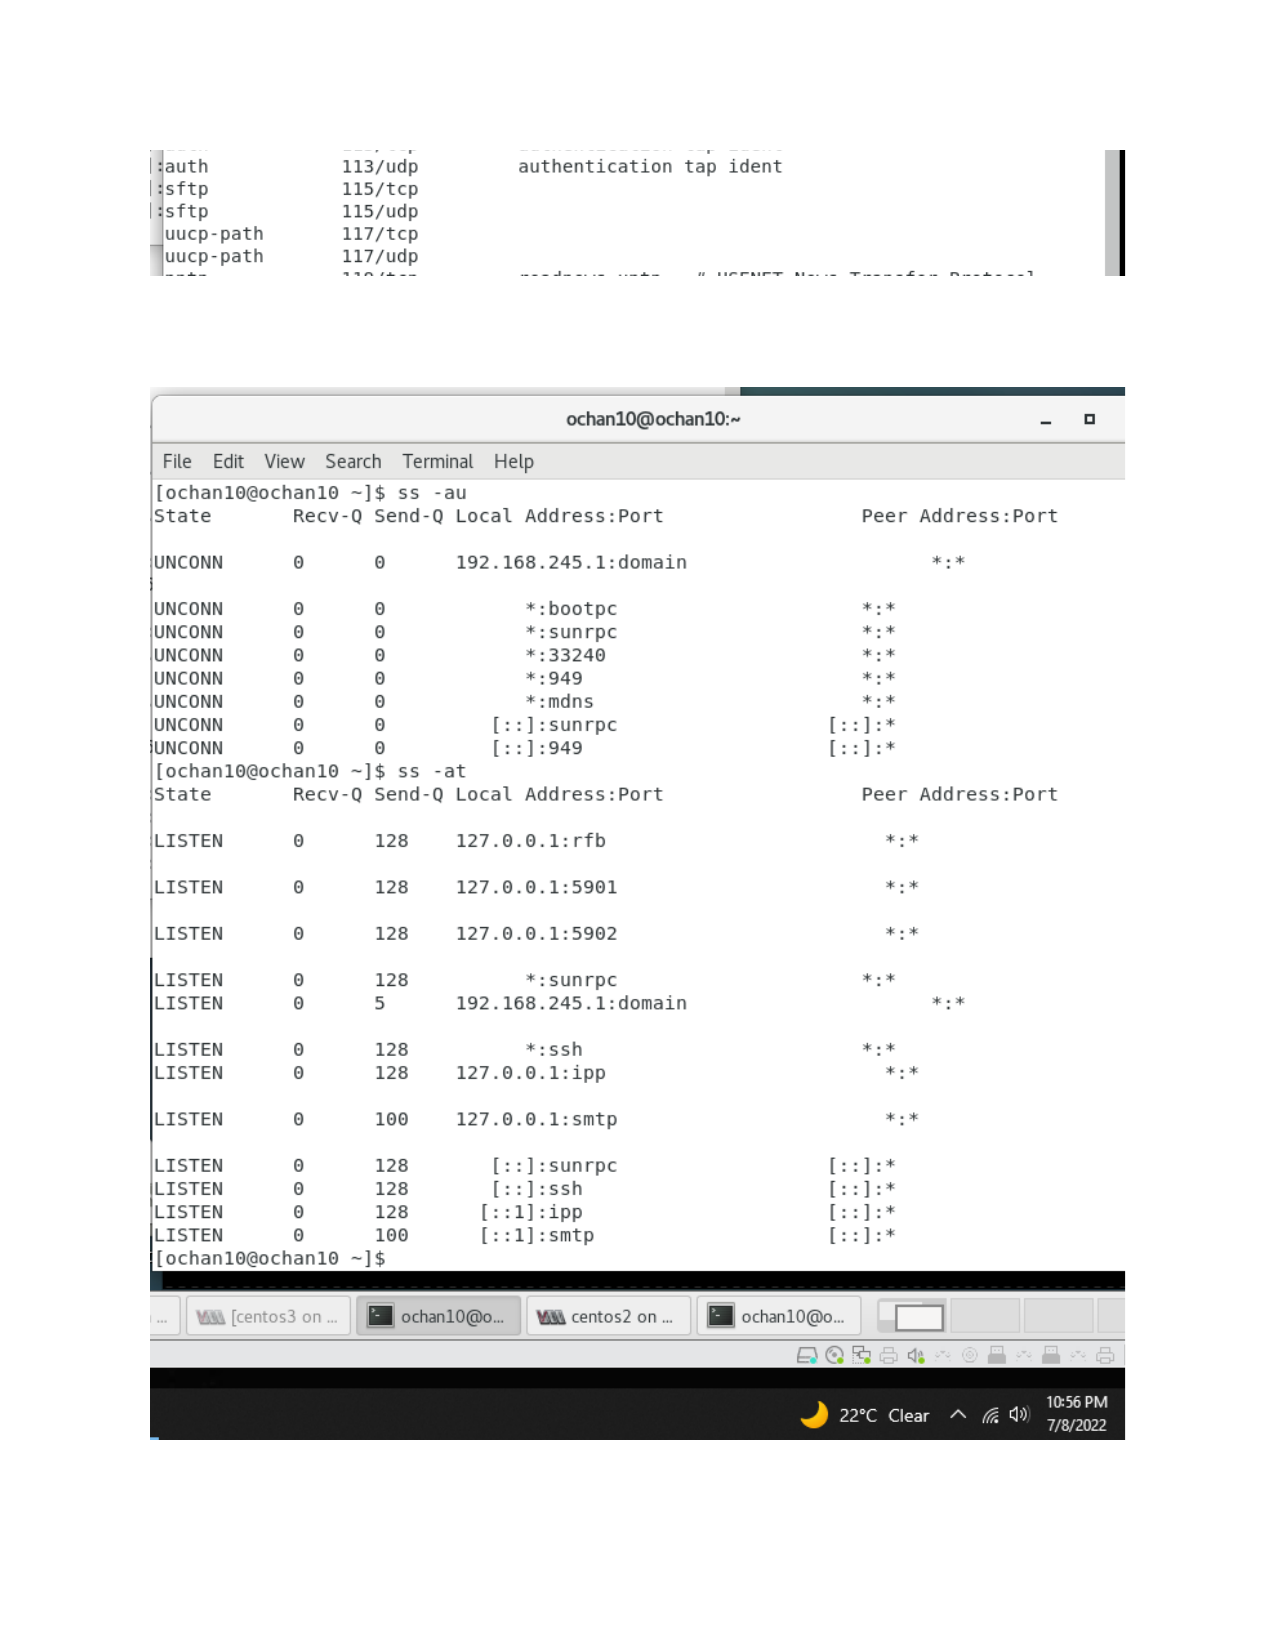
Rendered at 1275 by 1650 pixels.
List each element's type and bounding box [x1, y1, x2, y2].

picture [150, 387, 1125, 1440]
picture [150, 150, 1125, 276]
